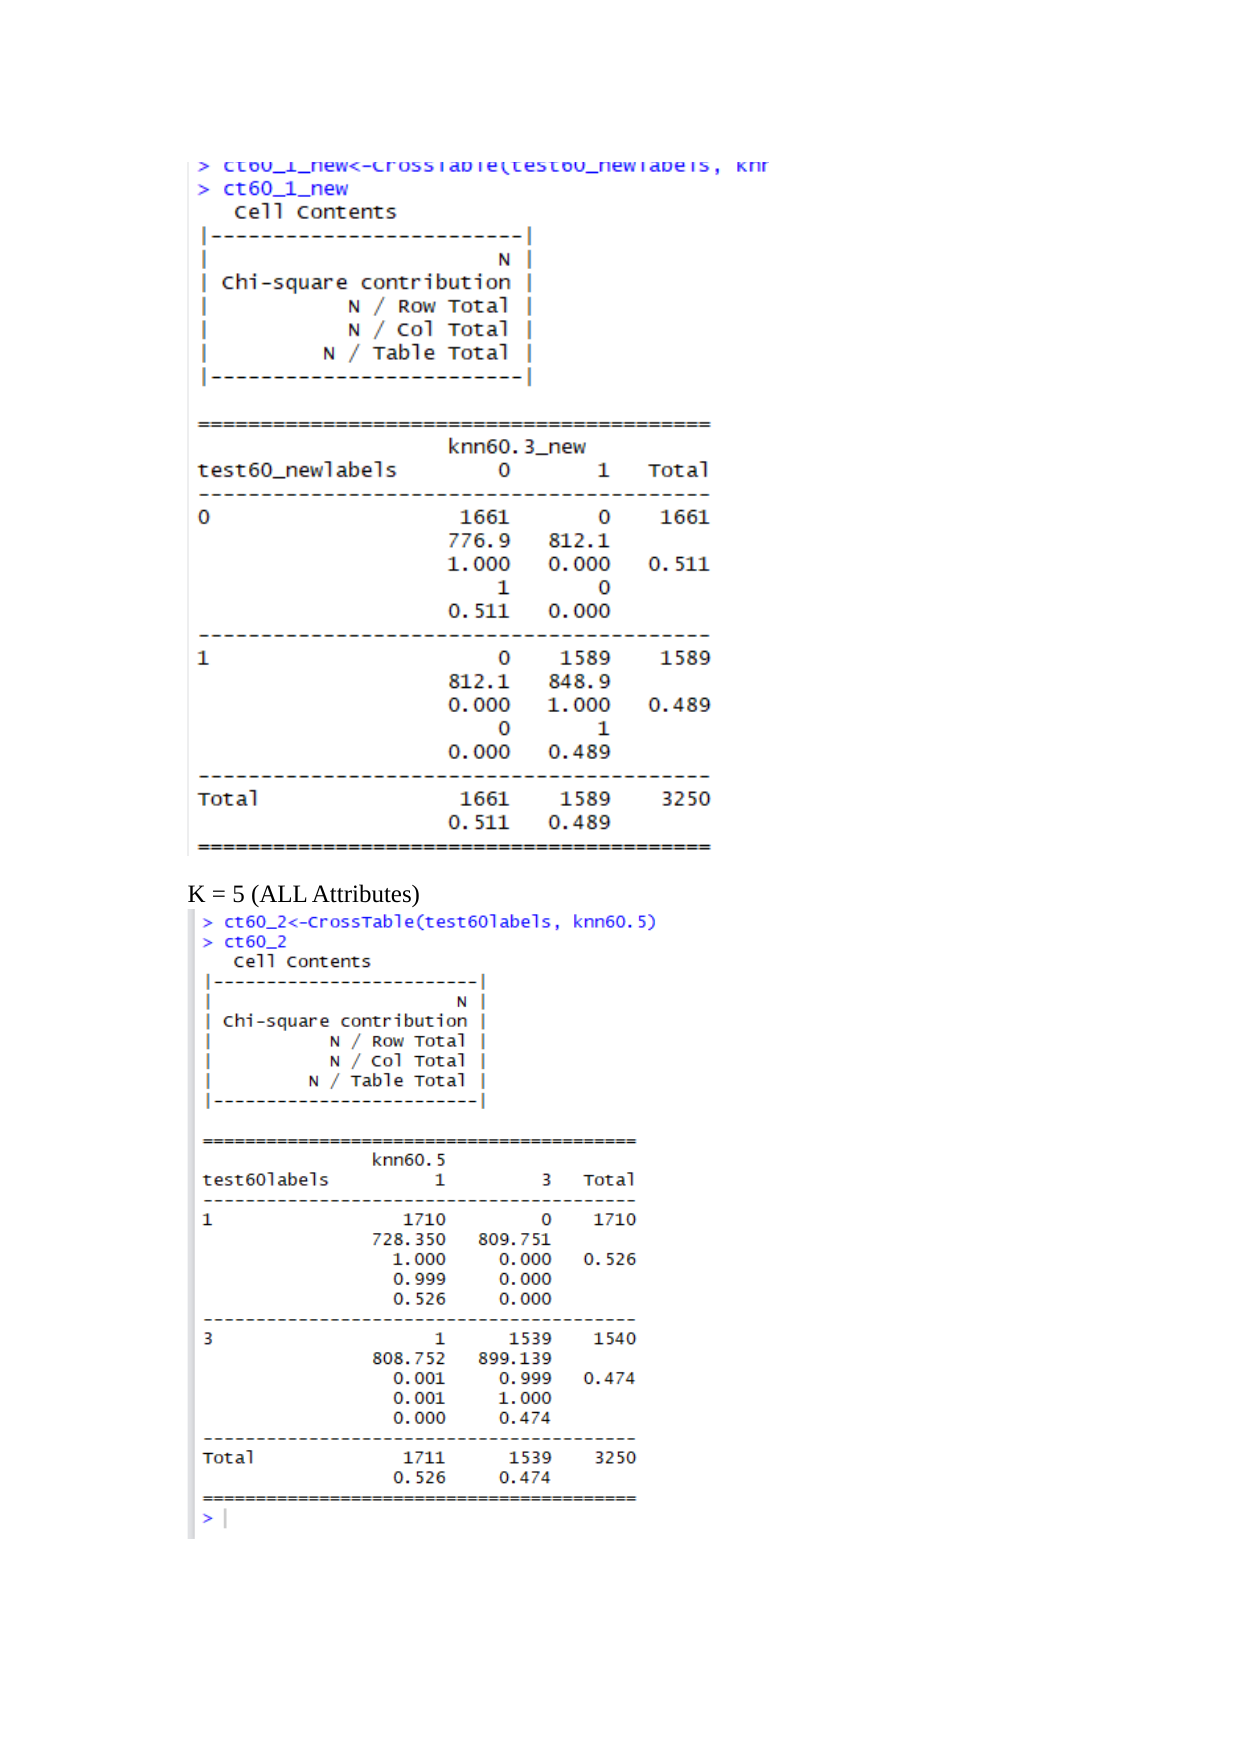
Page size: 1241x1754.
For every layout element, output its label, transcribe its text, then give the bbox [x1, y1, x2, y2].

text K = 5 (ALL Attributes) [187, 877, 1053, 909]
picture [187, 162, 769, 856]
picture [187, 909, 741, 1539]
